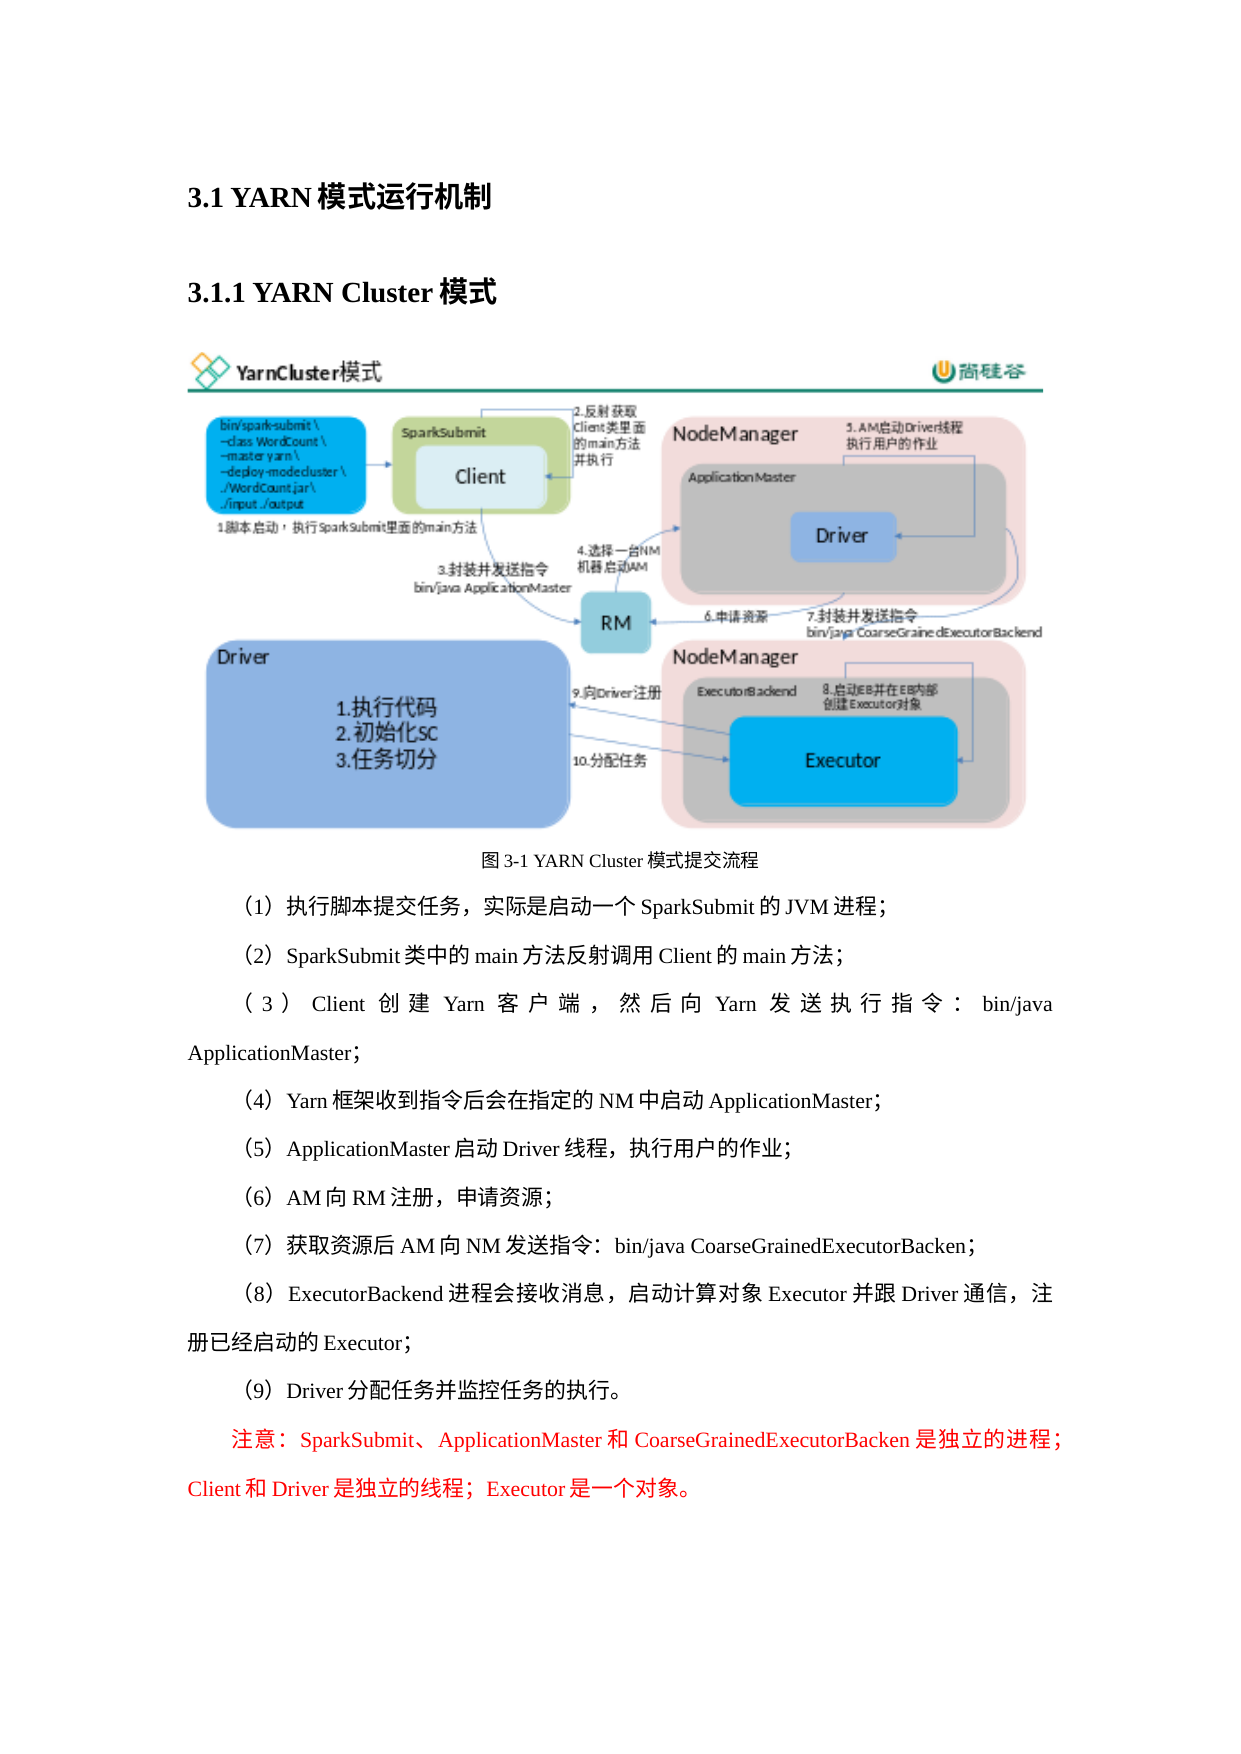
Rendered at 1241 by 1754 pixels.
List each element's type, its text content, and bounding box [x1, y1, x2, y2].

text （2）SparkSubmit类中的main方法反射调用Client的main方法； [187, 937, 1053, 970]
text （6）AM向RM注册，申请资源； [187, 1179, 1053, 1212]
text （1）执行脚本提交任务，实际是启动一个SparkSubmit的JVM进程； [187, 889, 1053, 921]
text 图3-1 YARN Cluster模式提交流程 [187, 843, 1053, 876]
text （9）Driver分配任务并监控任务的执行。 [187, 1373, 1053, 1406]
text （3）Client创建Yarn客户端，然后向Yarn发送执行指令：bin/java ApplicationMaster； [187, 986, 1053, 1067]
subtitle 3.1.1 YARN Cluster模式 [187, 257, 1053, 322]
text （4）Yarn框架收到指令后会在指定的NM中启动ApplicationMaster； [187, 1083, 1053, 1115]
text 注意：SparkSubmit、ApplicationMaster和CoarseGrainedExecutorBacken是独立的进程；Client和Driver是独立的线程；Executor是一个对象。 [187, 1421, 1053, 1503]
text （8）ExecutorBackend进程会接收消息，启动计算对象Executor并跟Driver通信，注册已经启动的Executor； [187, 1276, 1053, 1357]
subtitle 3.1 YARN模式运行机制 [187, 162, 1053, 227]
text （7）获取资源后AM向NM发送指令：bin/java CoarseGrainedExecutorBacken； [187, 1228, 1053, 1260]
text （5）ApplicationMaster启动Driver线程，执行用户的作业； [187, 1131, 1053, 1163]
